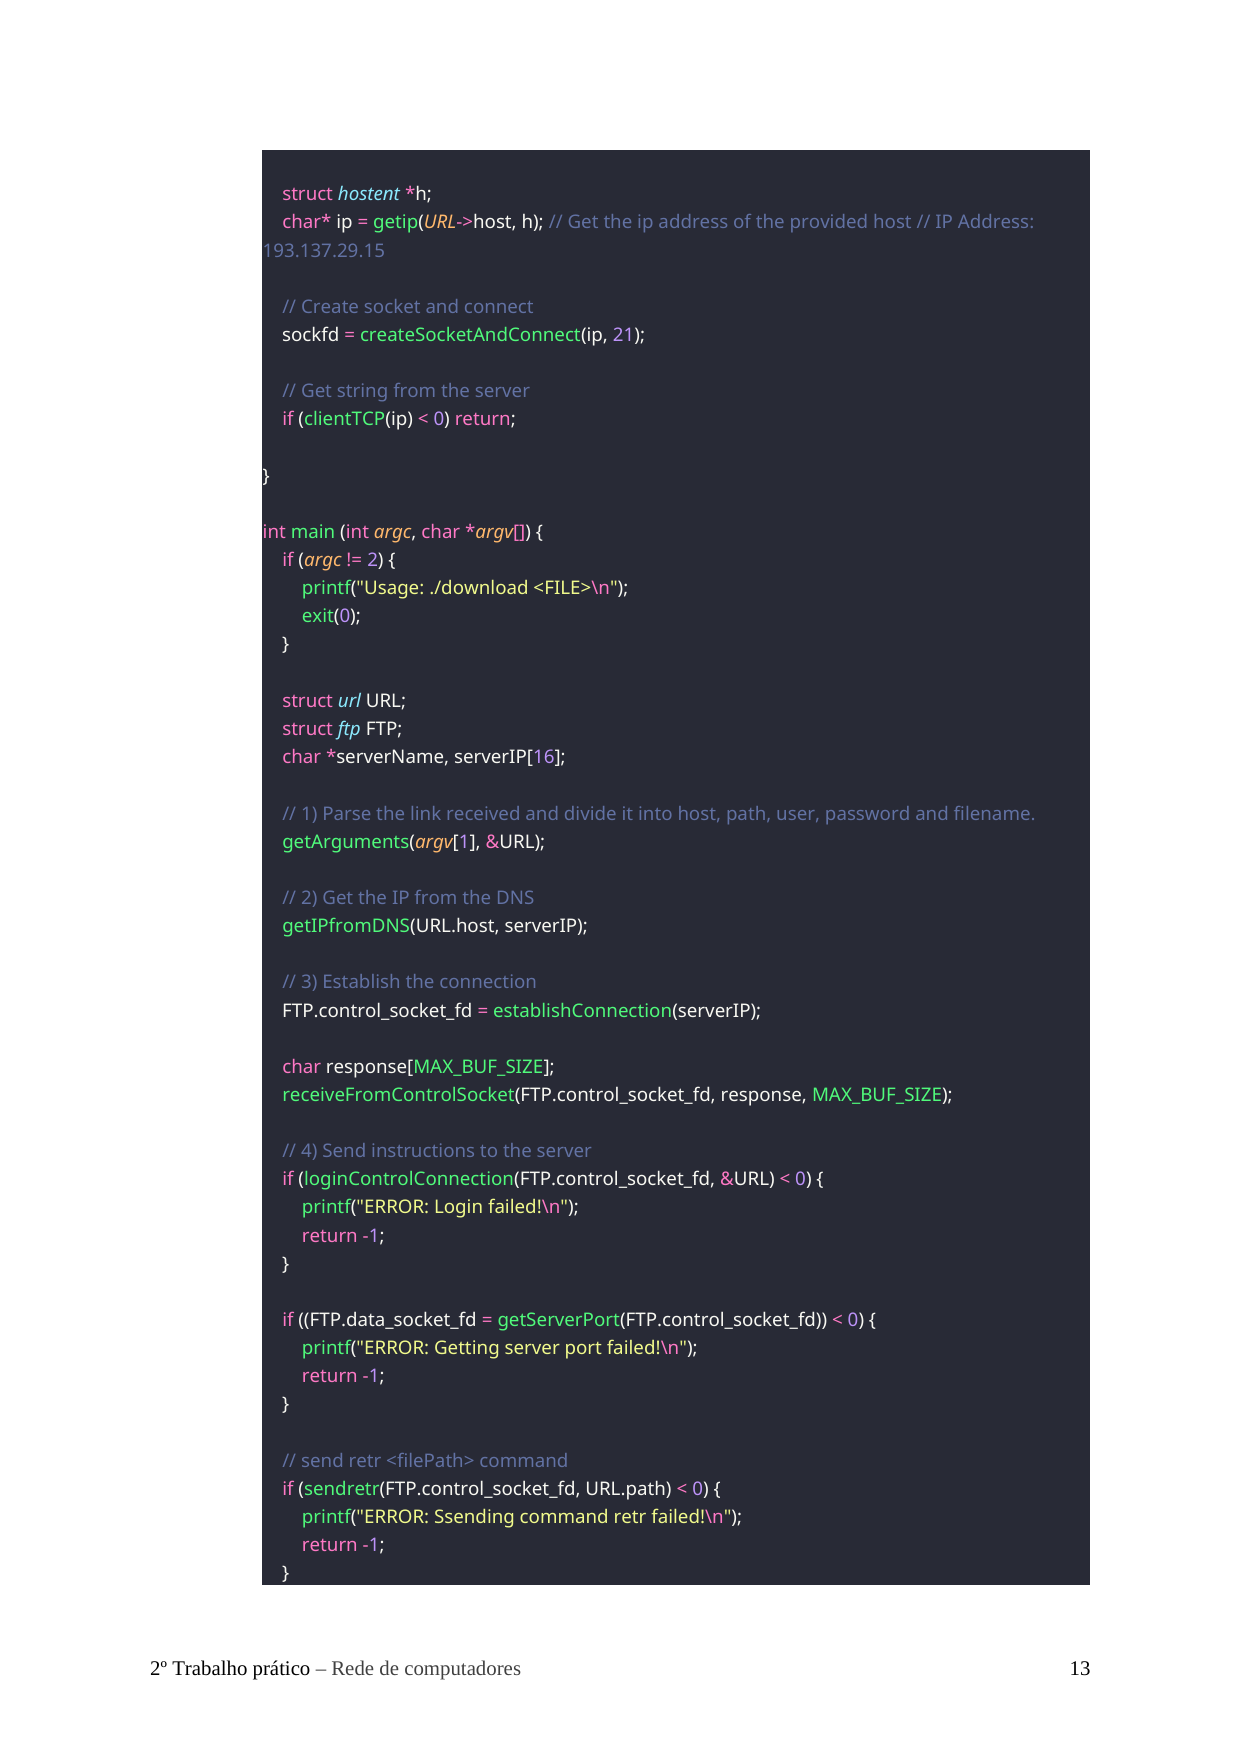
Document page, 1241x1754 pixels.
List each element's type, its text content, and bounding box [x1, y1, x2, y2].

list } [262, 1388, 1090, 1416]
list int main (int argc, char *argv[]) { [262, 516, 1090, 544]
list printf("ERROR: Ssending command retr failed!\n"); [262, 1501, 1090, 1529]
list } [262, 1557, 1090, 1585]
list FTP.control_socket_fd = establishConnection(serverIP); [262, 994, 1090, 1022]
list // 4) Send instructions to the server [262, 1135, 1090, 1163]
list char* ip = getip(URL->host, h); // Get the ip address of the provided host // IP Address: 193.137.29.15 [262, 206, 1090, 262]
list printf("Usage: ./download <FILE>\n"); [262, 572, 1090, 600]
list exit(0); [262, 600, 1090, 628]
list char response[MAX_BUF_SIZE]; [262, 1051, 1090, 1079]
list // 2) Get the IP from the DNS [262, 882, 1090, 910]
list struct url URL; [262, 684, 1090, 712]
list getIPfromDNS(URL.host, serverIP); [262, 910, 1090, 938]
list return -1; [262, 1360, 1090, 1388]
list struct hostent *h; [262, 178, 1090, 206]
list // 3) Establish the connection [262, 966, 1090, 994]
list if (clientTCP(ip) < 0) return; [262, 403, 1090, 431]
list struct ftp FTP; [262, 712, 1090, 741]
list if (sendretr(FTP.control_socket_fd, URL.path) < 0) { [262, 1472, 1090, 1501]
list } [262, 1247, 1090, 1276]
list } [262, 628, 1090, 656]
list getArguments(argv[1], &URL); [262, 826, 1090, 854]
list char *serverName, serverIP[16]; [262, 741, 1090, 769]
list // send retr <filePath> command [262, 1444, 1090, 1472]
list if (loginControlConnection(FTP.control_socket_fd, &URL) < 0) { [262, 1163, 1090, 1191]
list receiveFromControlSocket(FTP.control_socket_fd, response, MAX_BUF_SIZE); [262, 1079, 1090, 1107]
list } [262, 459, 1090, 487]
list return -1; [262, 1219, 1090, 1247]
list // Get string from the server [262, 375, 1090, 403]
list if (argc != 2) { [262, 544, 1090, 572]
list printf("ERROR: Login failed!\n"); [262, 1191, 1090, 1219]
list // Create socket and connect [262, 291, 1090, 319]
list printf("ERROR: Getting server port failed!\n"); [262, 1332, 1090, 1360]
list if ((FTP.data_socket_fd = getServerPort(FTP.control_socket_fd)) < 0) { [262, 1304, 1090, 1332]
list sockfd = createSocketAndConnect(ip, 21); [262, 319, 1090, 347]
list // 1) Parse the link received and divide it into host, path, user, password and filename. [262, 797, 1090, 826]
list return -1; [262, 1529, 1090, 1557]
